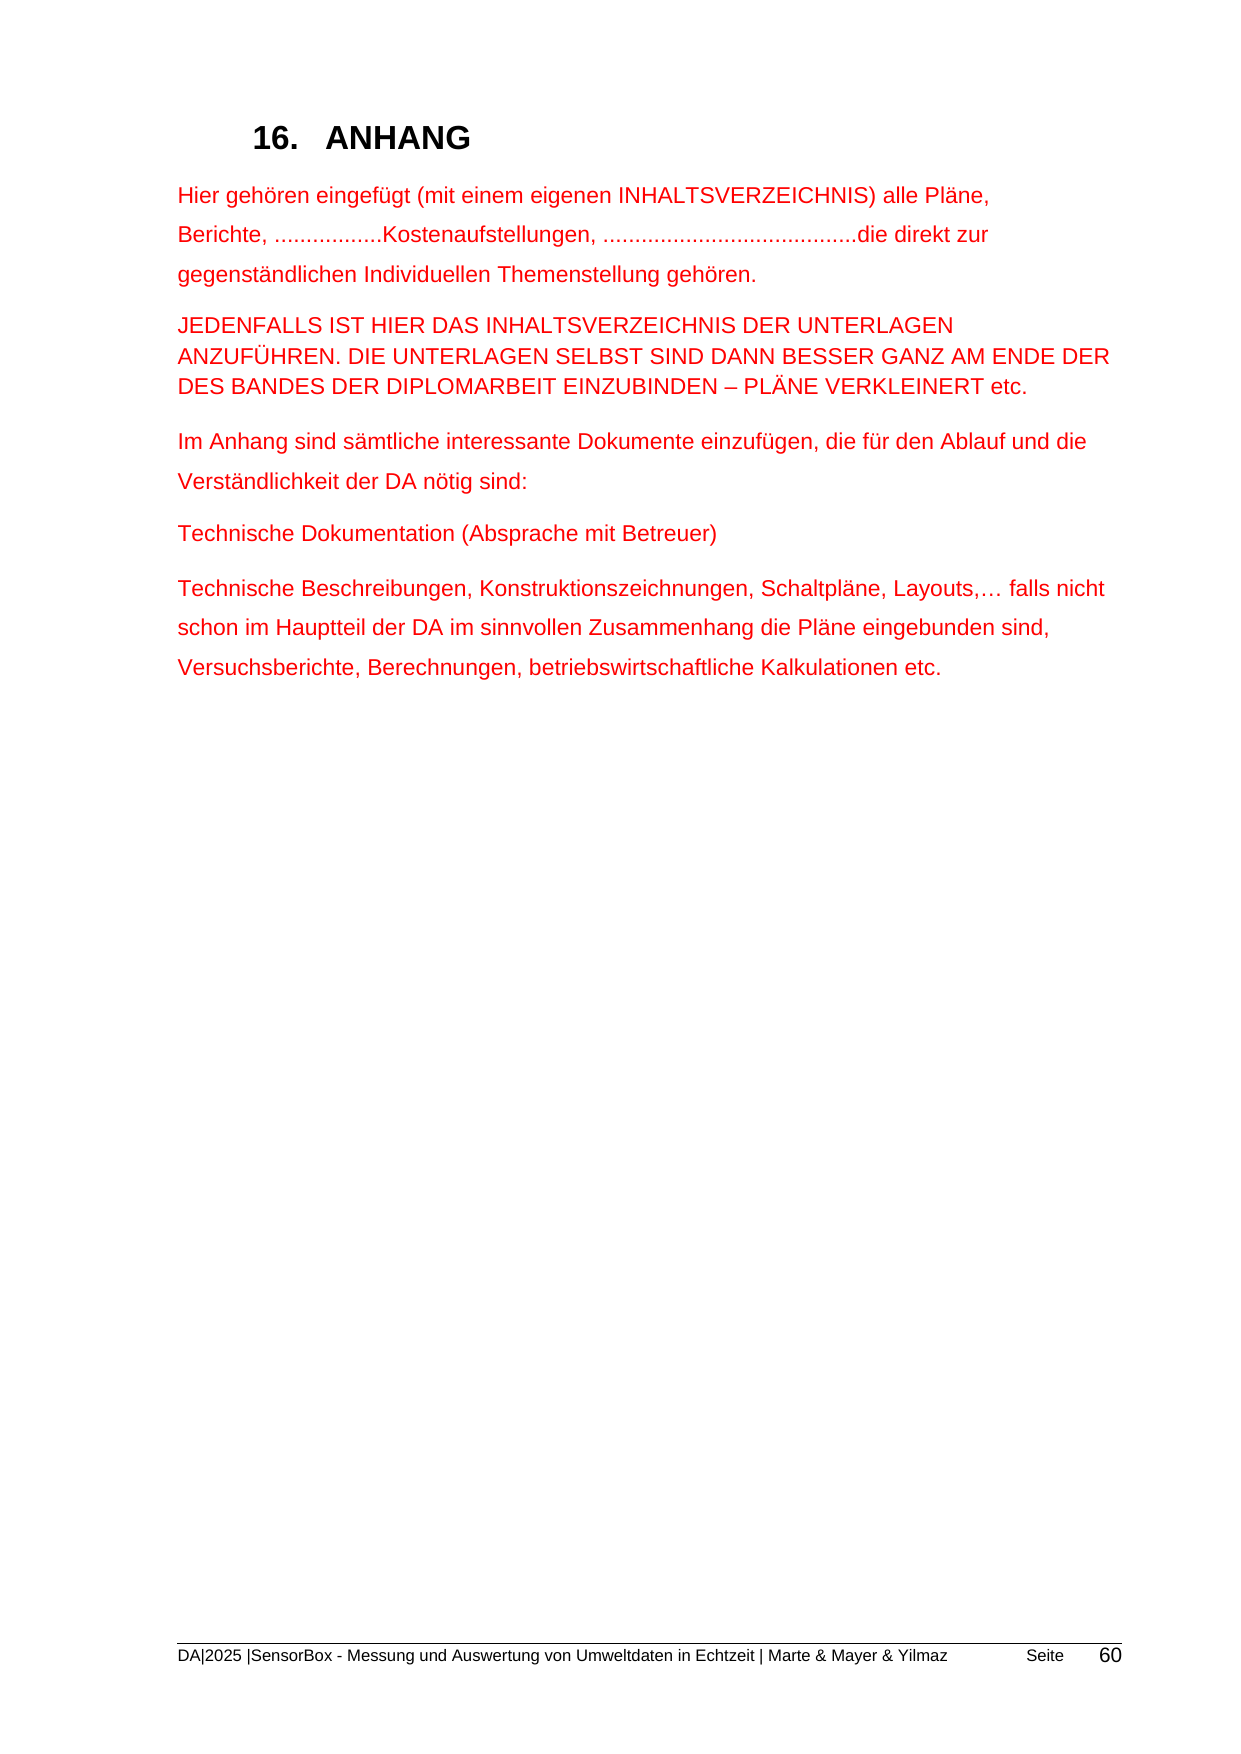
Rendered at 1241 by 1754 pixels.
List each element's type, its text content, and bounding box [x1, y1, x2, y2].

text Technische Beschreibungen, Konstruktionszeichnungen, Schaltpläne, Layouts,… falls nicht schon im Hauptteil der DA im sinnvollen Zusammenhang die Pläne eingebunden sind, Versuchsberichte, Berechnungen, betriebswirtschaftliche Kalkulationen etc. [177, 575, 1122, 680]
text JEDENFALLS IST HIER DAS INHALTSVERZEICHNIS DER UNTERLAGEN ANZUFÜHREN. DIE UNTERLAGEN SELBST SIND DANN BESSER GANZ AM ENDE DER DES BANDES DER DIPLOMARBEIT EINZUBINDEN – PLÄNE VERKLEINERT etc. [177, 312, 1122, 399]
text Im Anhang sind sämtliche interessante Dokumente einzufügen, die für den Ablauf und die Verständlichkeit der DA nötig sind: [177, 428, 1122, 494]
text Technische Dokumentation (Absprache mit Betreuer) [177, 519, 1122, 546]
text Hier gehören eingefügt (mit einem eigenen INHALTSVERZEICHNIS) alle Pläne, Berichte, .................Kostenaufstellungen, ........................................die direkt zur gegenständlichen Individuellen Themenstellung gehören. [177, 182, 1122, 287]
subtitle ANHANG [252, 118, 1122, 157]
